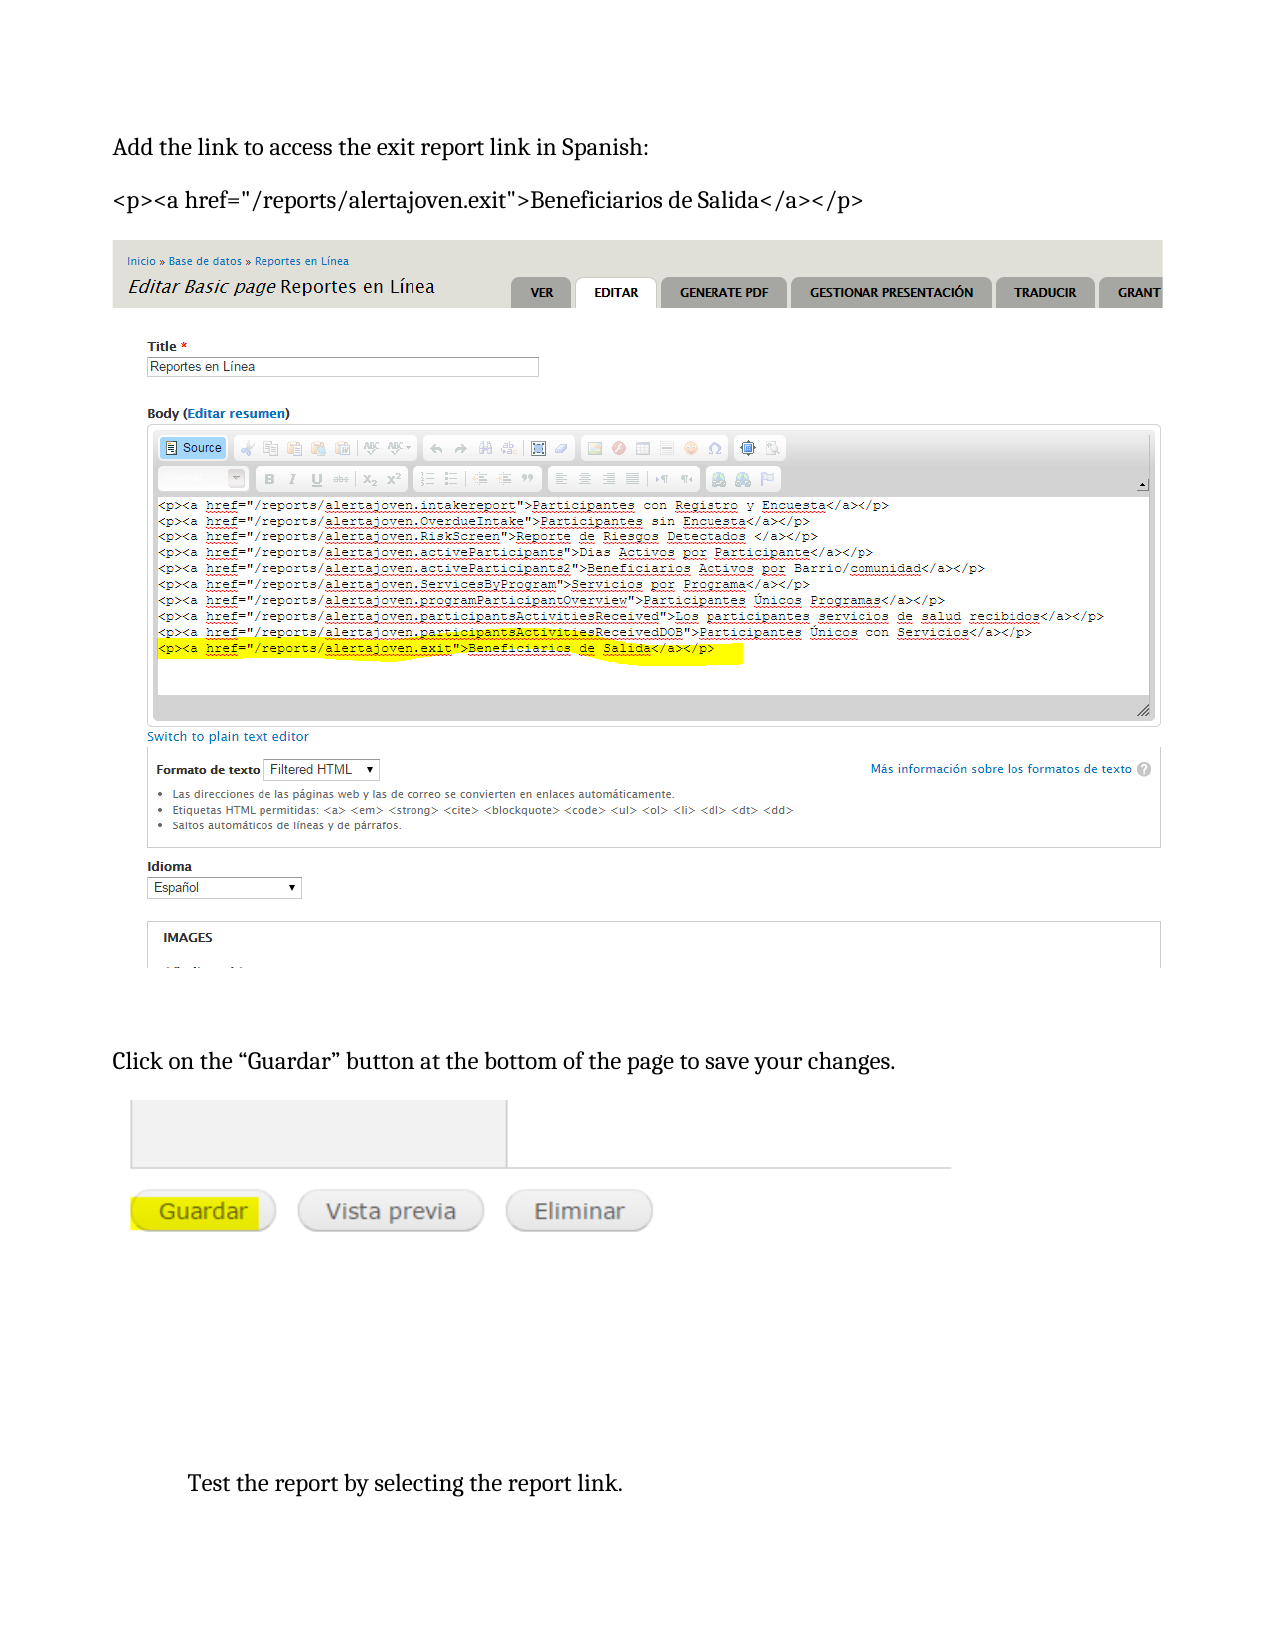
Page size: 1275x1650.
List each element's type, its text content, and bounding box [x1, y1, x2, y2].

picture [112, 1100, 952, 1279]
text Add the link to access the exit report link in Spanish: [112, 132, 1162, 161]
picture [112, 240, 1163, 968]
text Click on the “Guardar” button at the bottom of the page to save your changes. [112, 1047, 1162, 1075]
text <p><a href="/reports/alertajoven.exit">Beneficiarios de Salida</a></p> [112, 186, 1162, 215]
list Test the report by selecting the report link. [187, 1469, 1162, 1498]
